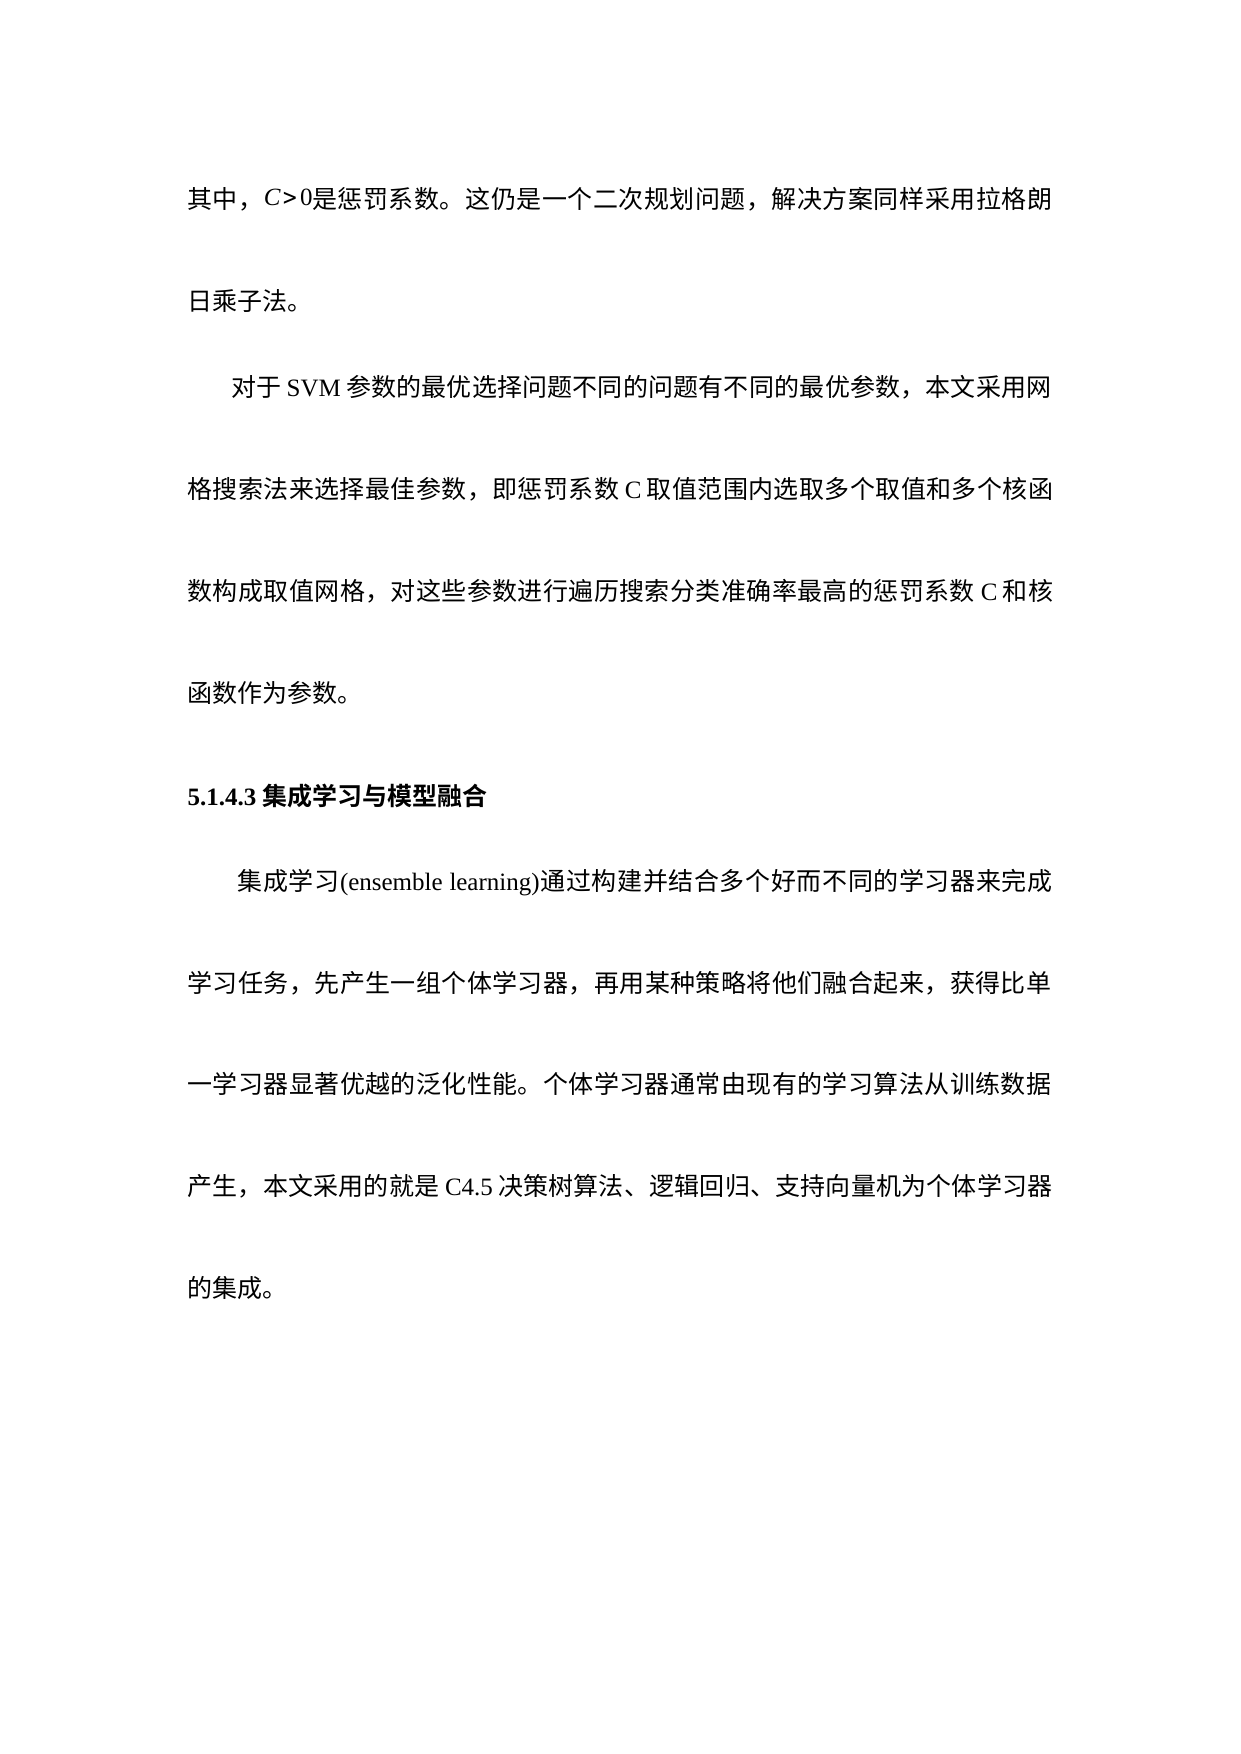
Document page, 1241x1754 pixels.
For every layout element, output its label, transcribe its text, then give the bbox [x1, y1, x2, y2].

text 对于SVM参数的最优选择问题不同的问题有不同的最优参数，本文采用网格搜索法来选择最佳参数，即惩罚系数C取值范围内选取多个取值和多个核函数构成取值网格，对这些参数进行遍历搜索分类准确率最高的惩罚系数C和核函数作为参数。 [187, 352, 1053, 725]
text 集成学习(ensemble learning)通过构建并结合多个好而不同的学习器来完成学习任务，先产生一组个体学习器，再用某种策略将他们融合起来，获得比单一学习器显著优越的泛化性能。个体学习器通常由现有的学习算法从训练数据产生，本文采用的就是C4.5决策树算法、逻辑回归、支持向量机为个体学习器的集成。 [187, 845, 1053, 1321]
text 其中，是惩罚系数。这仍是一个二次规划问题，解决方案同样采用拉格朗日乘子法。 [187, 164, 1053, 334]
subtitle 5.1.4.3 集成学习与模型融合 [187, 760, 1053, 828]
